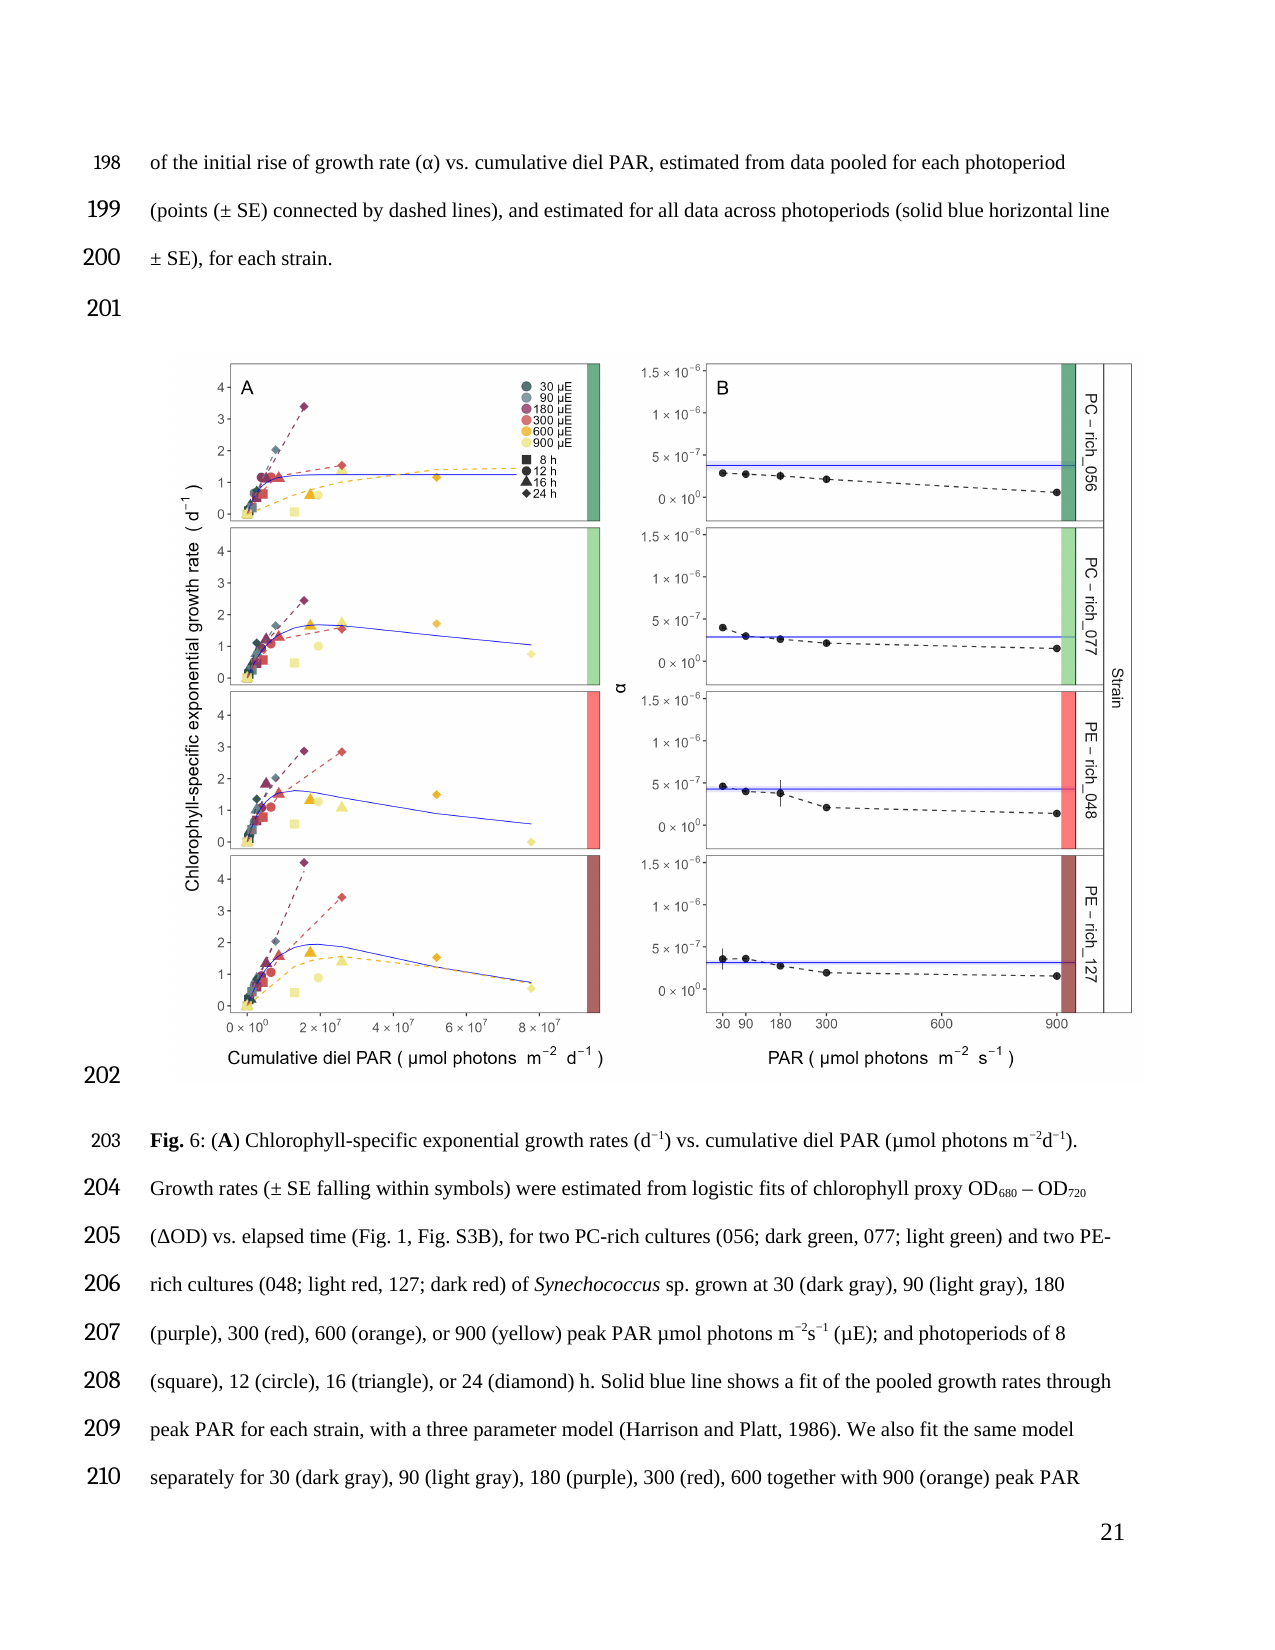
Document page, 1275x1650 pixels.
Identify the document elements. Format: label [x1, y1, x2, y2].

text [150, 1128, 1125, 1489]
text [150, 150, 1125, 270]
picture [168, 351, 1144, 1084]
